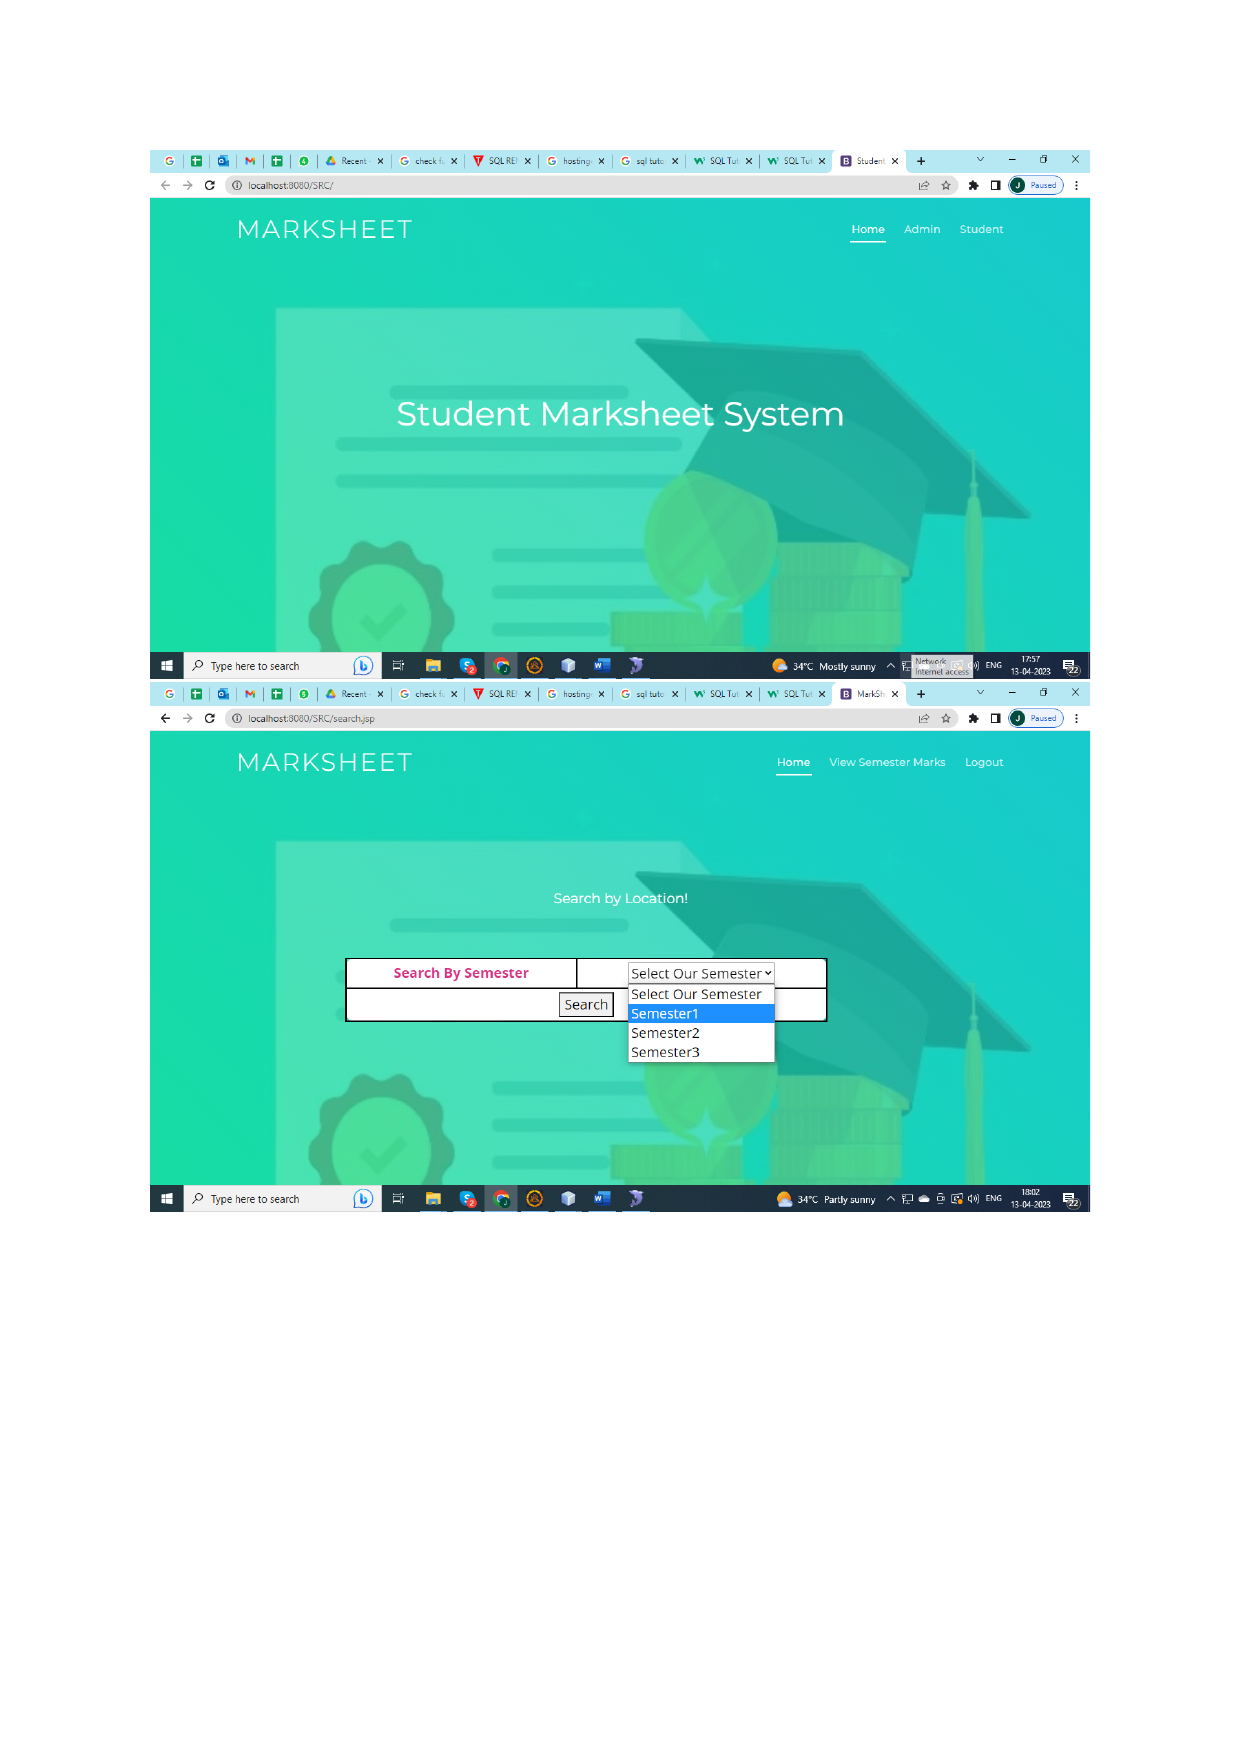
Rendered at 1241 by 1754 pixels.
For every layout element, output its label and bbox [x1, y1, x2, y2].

picture [150, 150, 1091, 679]
picture [150, 682, 1091, 1212]
